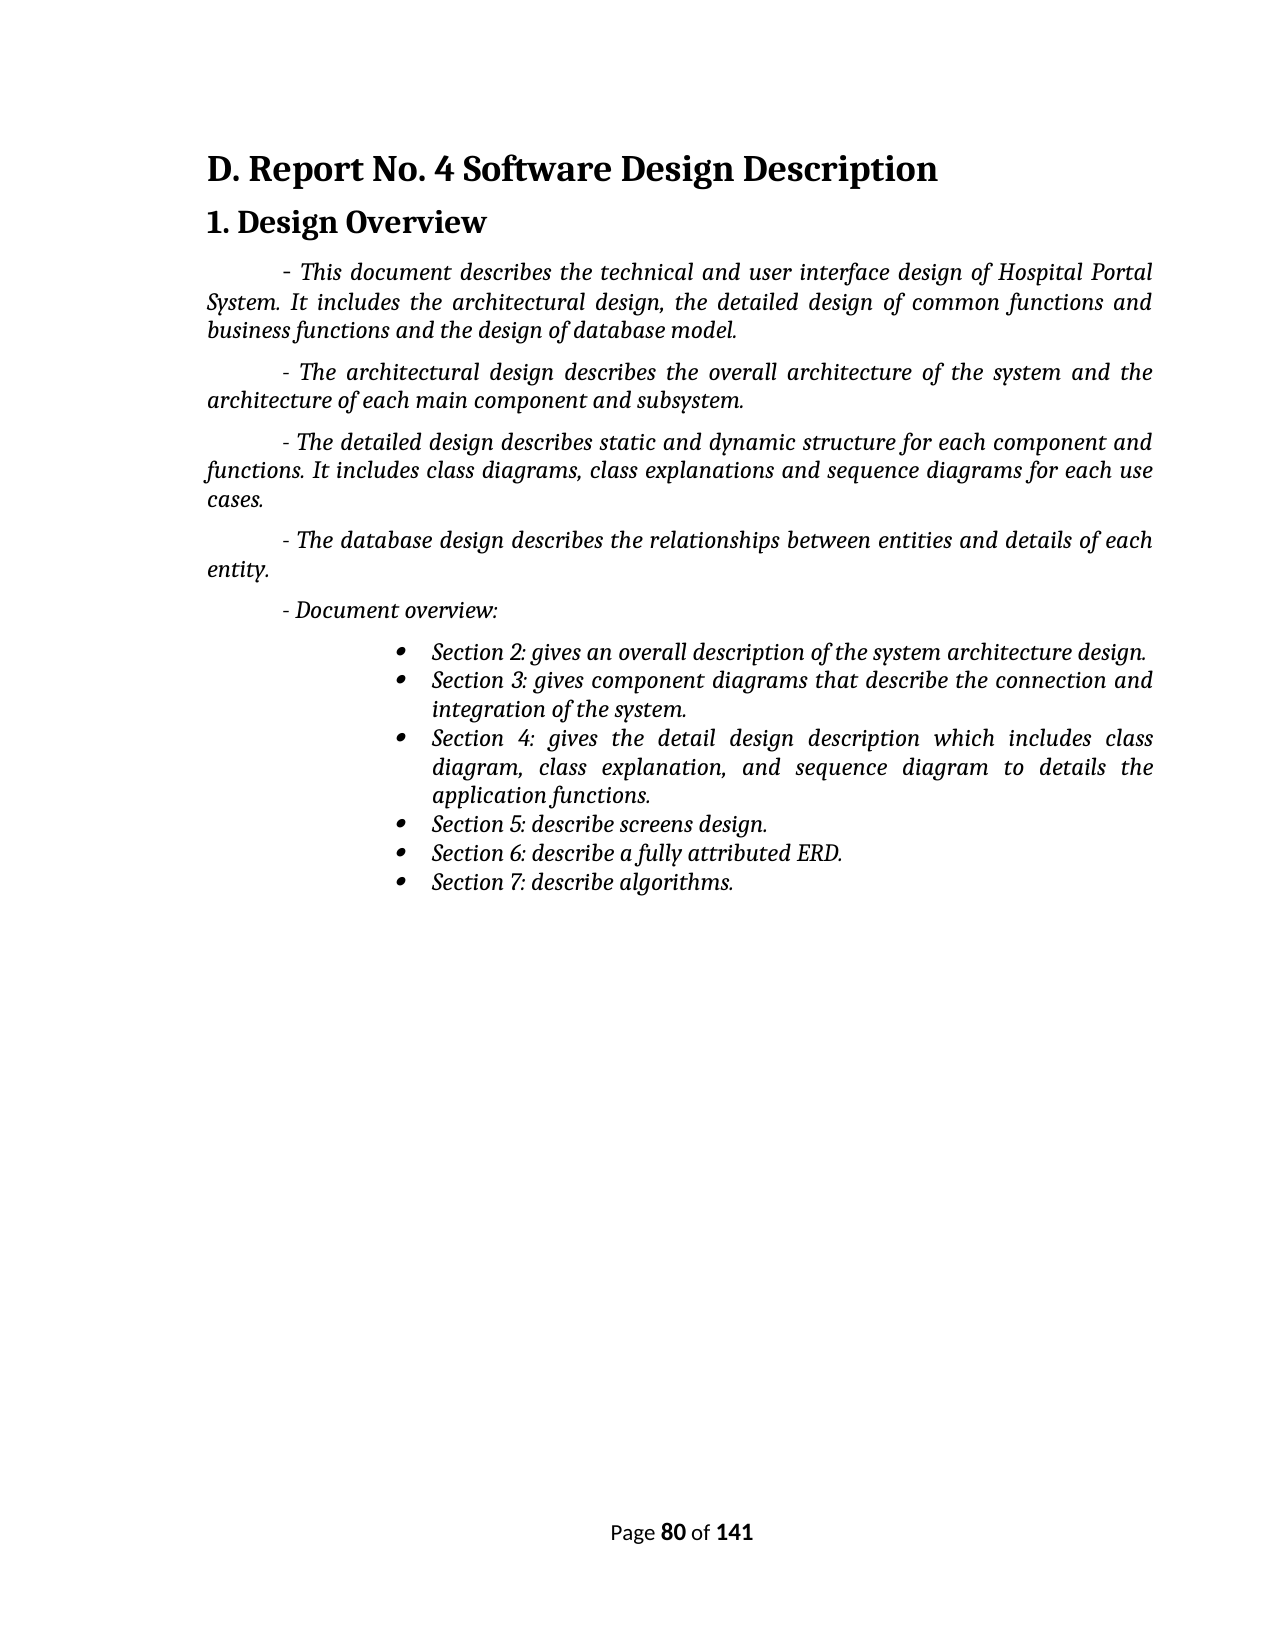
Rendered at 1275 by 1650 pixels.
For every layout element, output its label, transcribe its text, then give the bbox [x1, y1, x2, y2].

text - This document describes the technical and user interface design of Hospital Portal System. It includes the architectural design, the detailed design of common functions and business functions and the design of database model. [207, 254, 1157, 345]
list Section 3: gives component diagrams that describe the connection and integration of the system. [394, 666, 1157, 724]
text - The database design describes the relationships between entities and details of each entity. [207, 526, 1157, 584]
text - The detailed design describes static and dynamic structure for each component and functions. It includes class diagrams, class explanations and sequence diagrams for each use cases. [207, 428, 1157, 514]
text - The architectural design describes the overall architecture of the system and the architecture of each main component and subsystem. [207, 358, 1157, 415]
list Section 6: describe a fully attributed ERD. [394, 839, 1157, 868]
text 1. Design Overview [207, 203, 1157, 242]
list Section 5: describe screens design. [394, 810, 1157, 839]
text - Document overview: [207, 596, 1157, 625]
text D. Report No. 4 Software Design Description [207, 148, 1157, 191]
list Section 2: gives an overall description of the system architecture design. [394, 638, 1157, 666]
list Section 7: describe algorithms. [394, 868, 1157, 896]
list Section 4: gives the detail design description which includes class diagram, class explanation, and sequence diagram to details the application functions. [394, 724, 1157, 810]
